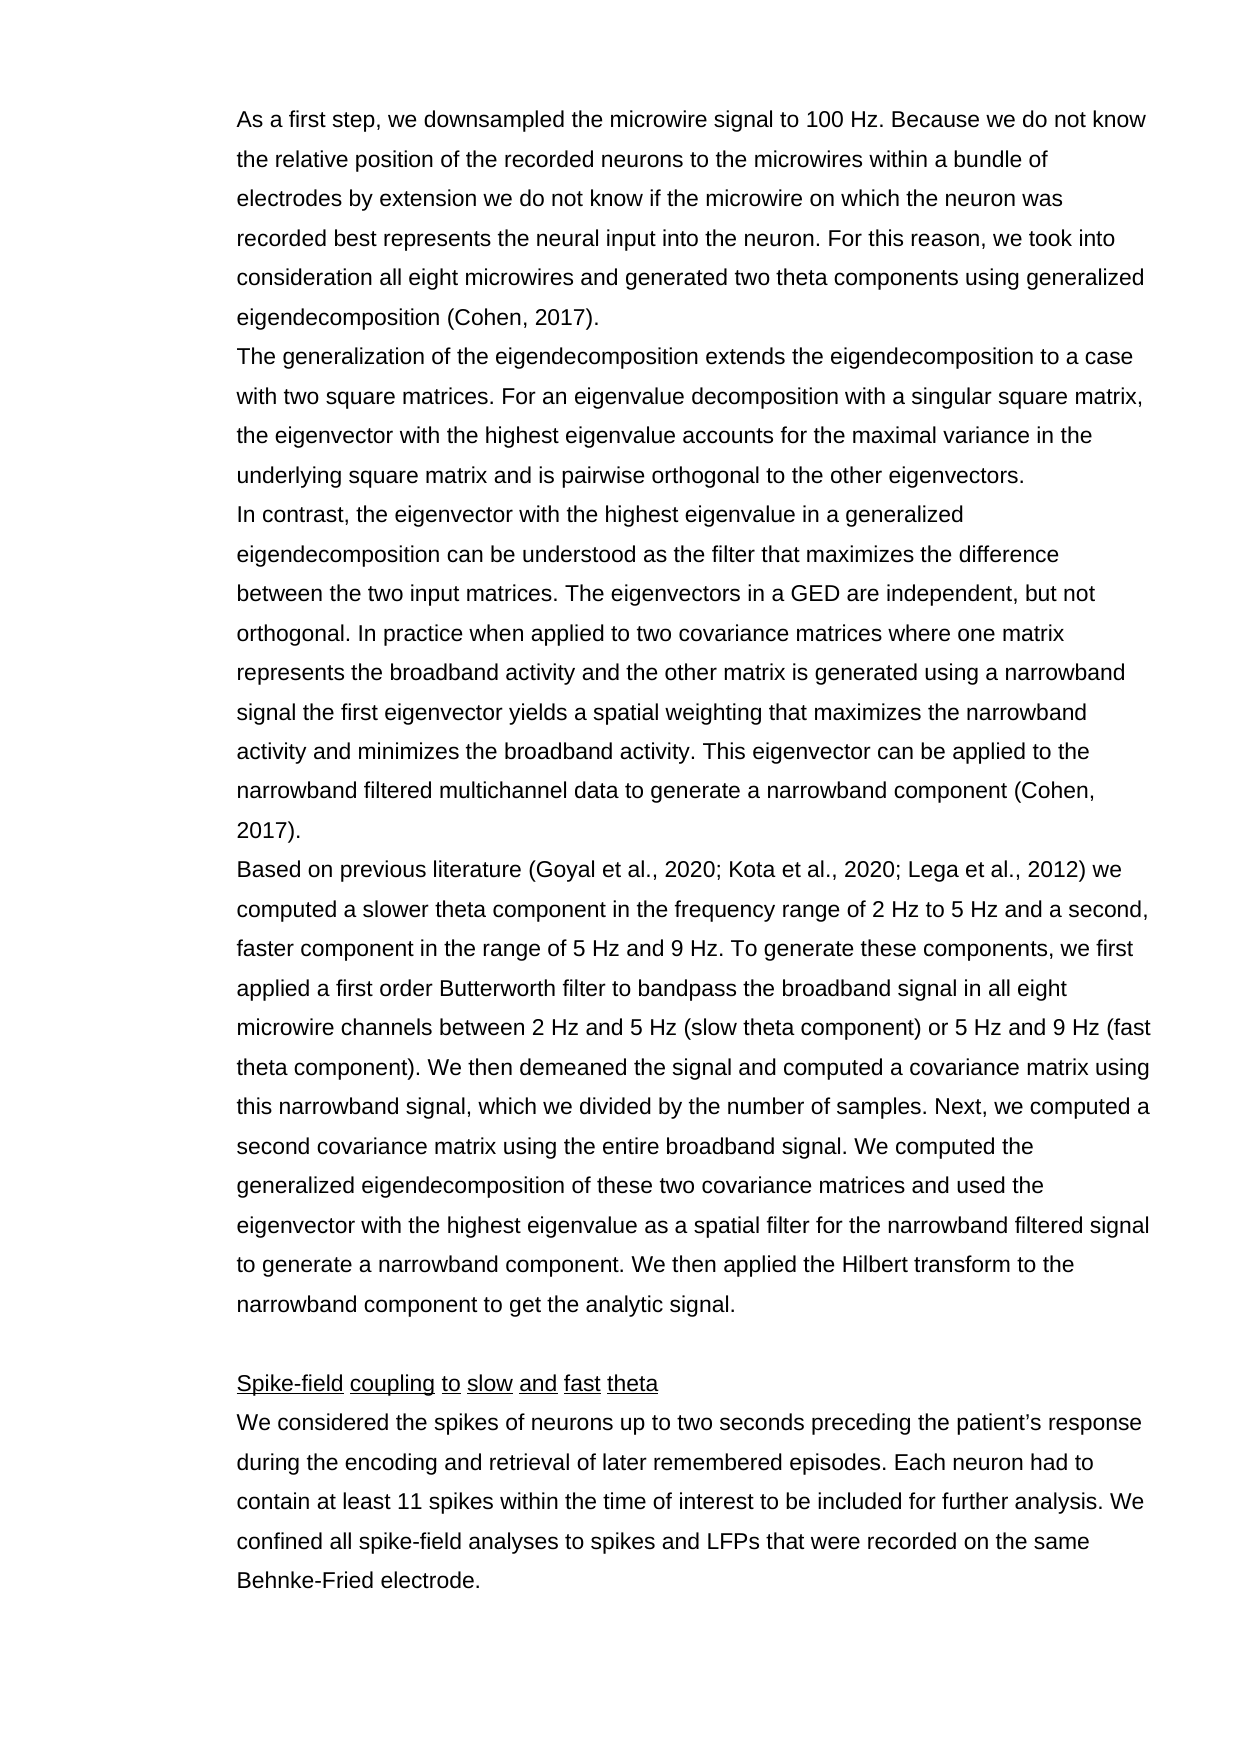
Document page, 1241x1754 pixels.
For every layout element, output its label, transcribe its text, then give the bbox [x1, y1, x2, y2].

text Spike-field coupling to slow and fast theta [236, 1370, 1152, 1396]
text In contrast, the eigenvector with the highest eigenvalue in a generalized eigendecomposition can be understood as the filter that maximizes the difference between the two input matrices. The eigenvectors in a GED are independent, but not orthogonal. In practice when applied to two covariance matrices where one matrix represents the broadband activity and the other matrix is generated using a narrowband signal the first eigenvector yields a spatial weighting that maximizes the narrowband activity and minimizes the broadband activity. This eigenvector can be applied to the narrowband filtered multichannel data to generate a narrowband component (Cohen, 2017). [236, 501, 1152, 843]
text The generalization of the eigendecomposition extends the eigendecomposition to a case with two square matrices. For an eigenvalue decomposition with a singular square matrix, the eigenvector with the highest eigenvalue accounts for the maximal variance in the underlying square matrix and is pairwise orthogonal to the other eigenvectors. [236, 343, 1152, 488]
text We considered the spikes of neurons up to two seconds preceding the patient’s response during the encoding and retrieval of later remembered episodes. Each neuron had to contain at least 11 spikes within the time of interest to be included for further analysis. We confined all spike-field analyses to spikes and LFPs that were recorded on the same Behnke-Fried electrode. [236, 1409, 1152, 1593]
text Based on previous literature (Goyal et al., 2020; Kota et al., 2020; Lega et al., 2012) we computed a slower theta component in the frequency range of 2 Hz to 5 Hz and a second, faster component in the range of 5 Hz and 9 Hz. To generate these components, we first applied a first order Butterworth filter to bandpass the broadband signal in all eight microwire channels between 2 Hz and 5 Hz (slow theta component) or 5 Hz and 9 Hz (fast theta component). We then demeaned the signal and computed a covariance matrix using this narrowband signal, which we divided by the number of samples. Next, we computed a second covariance matrix using the entire broadband signal. We computed the generalized eigendecomposition of these two covariance matrices and used the eigenvector with the highest eigenvalue as a spatial filter for the narrowband filtered signal to generate a narrowband component. We then applied the Hilbert transform to the narrowband component to get the analytic signal. [236, 856, 1152, 1317]
text As a first step, we downsampled the microwire signal to 100 Hz. Because we do not know the relative position of the recorded neurons to the microwires within a bundle of electrodes by extension we do not know if the microwire on which the neuron was recorded best represents the neural input into the neuron. For this reason, we took into consideration all eight microwires and generated two theta components using generalized eigendecomposition (Cohen, 2017). [236, 106, 1152, 330]
